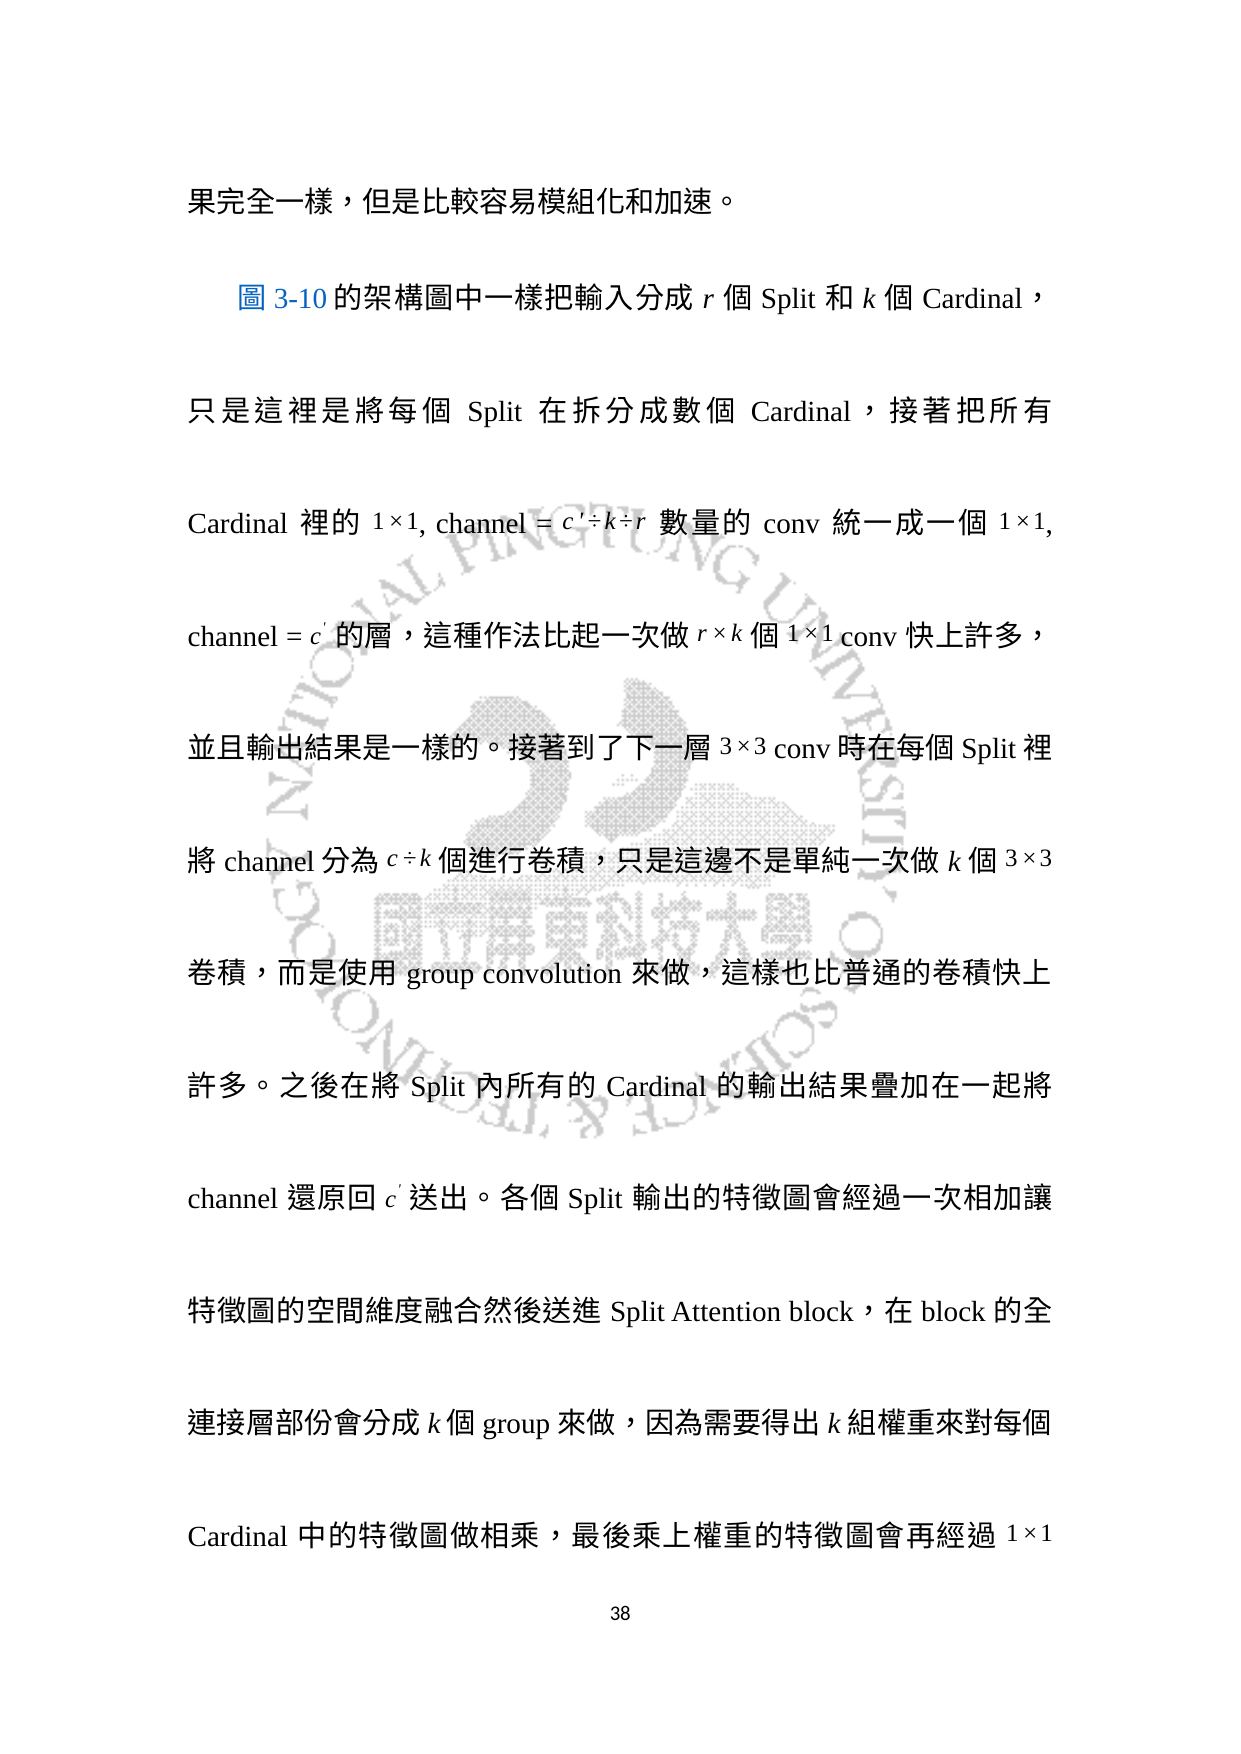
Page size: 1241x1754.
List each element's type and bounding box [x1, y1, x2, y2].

list [187, 162, 1053, 237]
list [187, 258, 1053, 1571]
